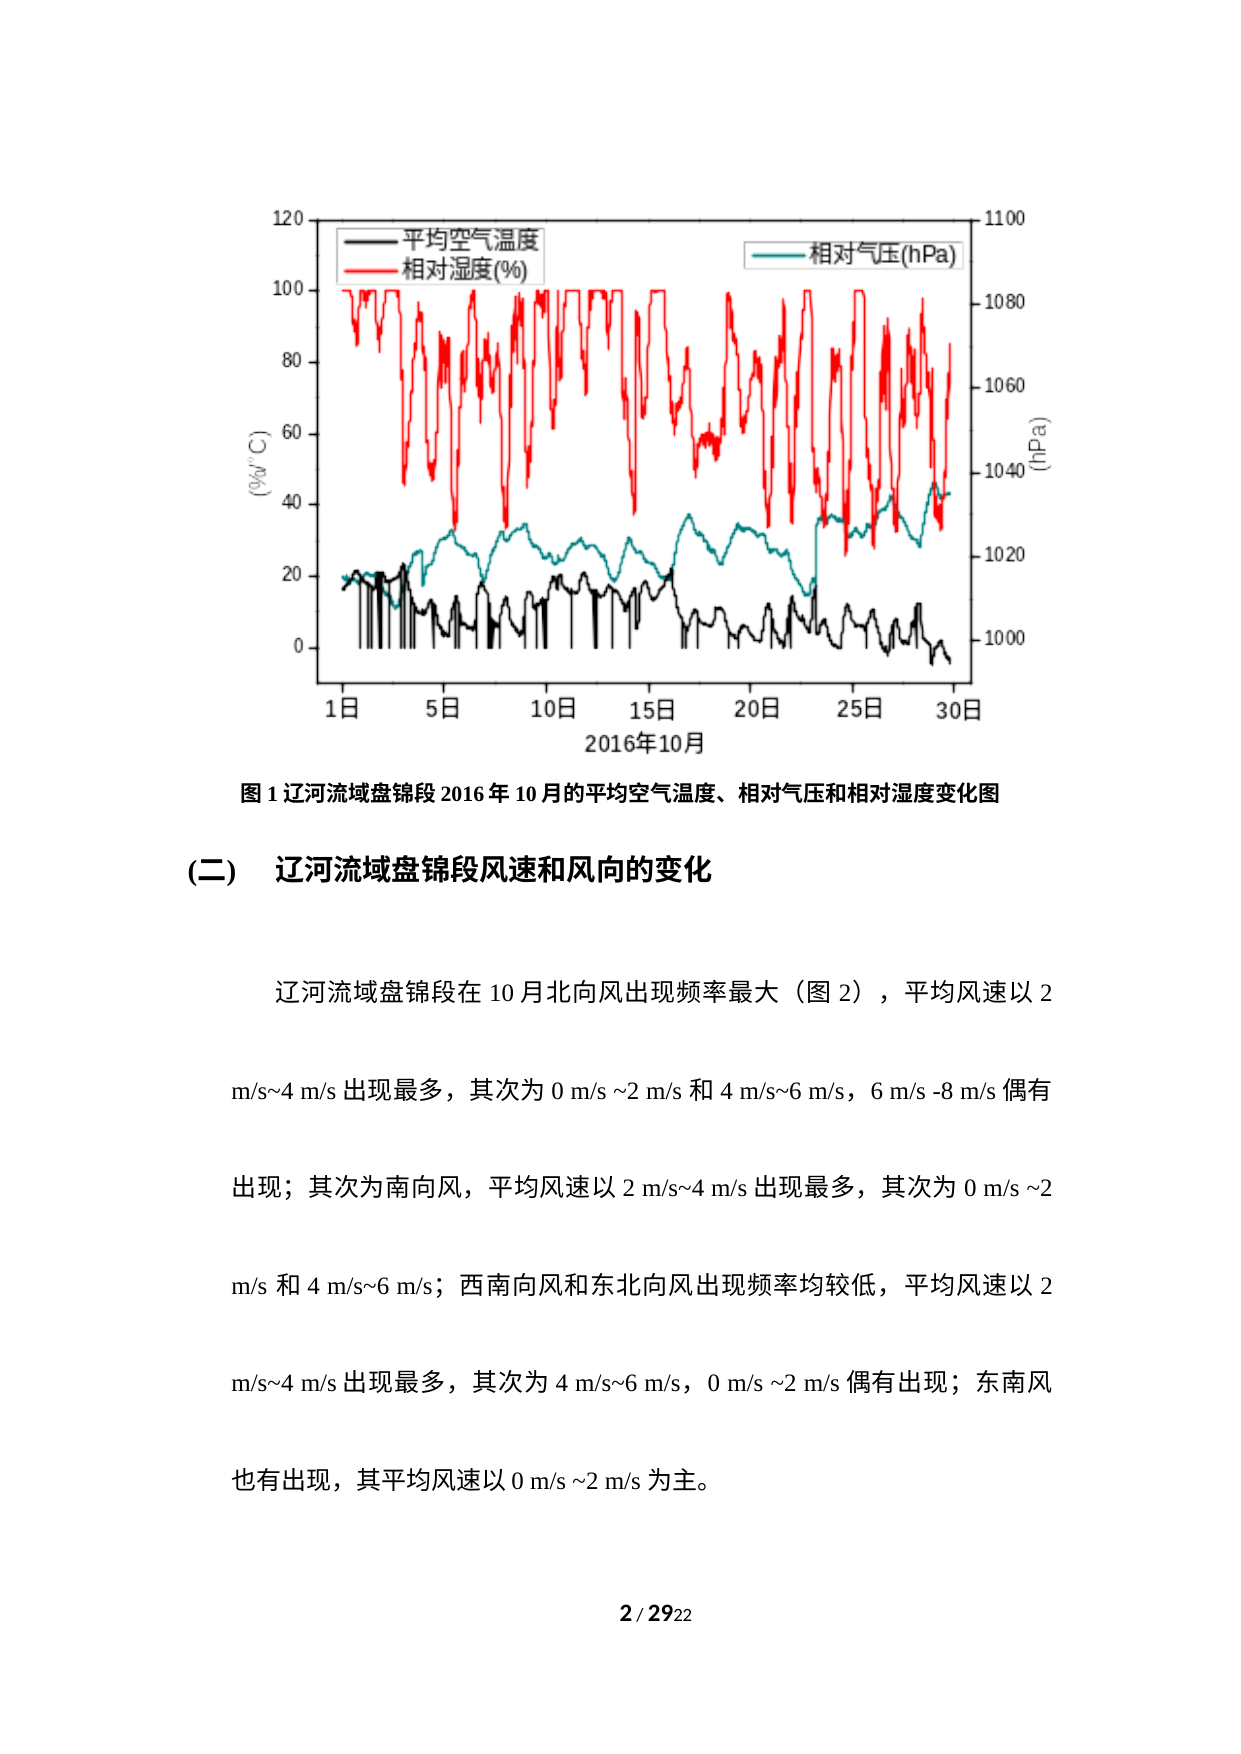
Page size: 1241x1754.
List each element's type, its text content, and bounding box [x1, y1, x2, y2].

list 辽河流域盘锦段在10月北向风出现频率最大（图2），平均风速以2 m/s~4 m/s出现最多，其次为0 m/s ~2 m/s 和4 m/s~6 m/s，6 m/s -8 m/s偶有出现；其次为南向风，平均风速以2 m/s~4 m/s出现最多，其次为0 m/s ~2 m/s 和4 m/s~6 m/s；西南向风和东北向风出现频率均较低，平均风速以2 m/s~4 m/s出现最多，其次为4 m/s~6 m/s，0 m/s ~2 m/s偶有出现；东南风也有出现，其平均风速以0 m/s ~2 m/s 为主。 [231, 958, 1053, 1511]
text 图 1 辽河流域盘锦段2016年10月的平均空气温度、相对气压和相对湿度变化图 [187, 158, 1053, 808]
subtitle 辽河流域盘锦段风速和风向的变化 [187, 836, 1053, 901]
